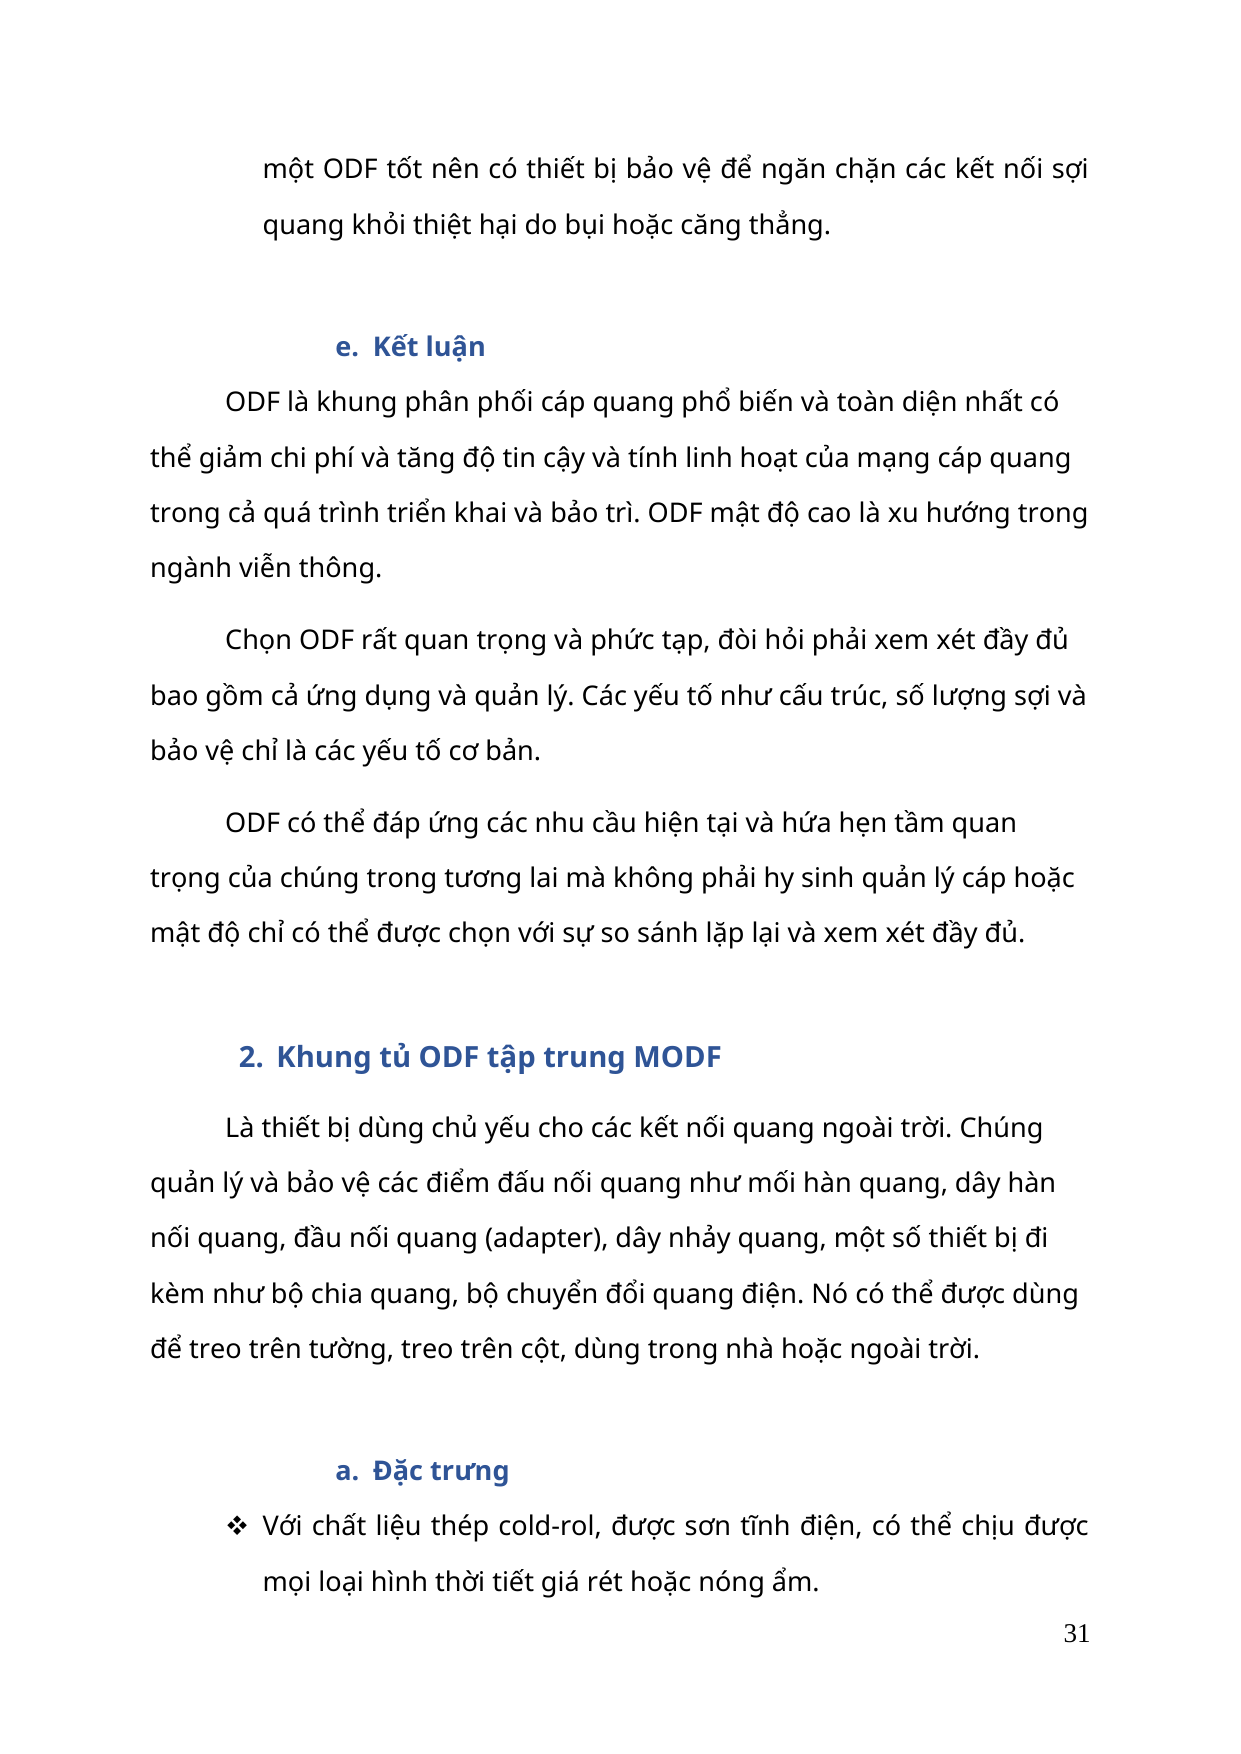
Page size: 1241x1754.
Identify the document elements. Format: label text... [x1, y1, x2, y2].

subtitle Đặc trưng [335, 1452, 1090, 1488]
text Là thiết bị dùng chủ yếu cho các kết nối quang ngoài trời. Chúng quản lý và bảo vệ các điểm đấu nối quang như mối hàn quang, dây hàn nối quang, đầu nối quang (adapter), dây nhảy quang, một số thiết bị đi kèm như bộ chia quang, bộ chuyển đổi quang điện. Nó có thể được dùng để treo trên tường, treo trên cột, dùng trong nhà hoặc ngoài trời. [150, 1108, 1090, 1366]
text ODF là khung phân phối cáp quang phổ biến và toàn diện nhất có thể giảm chi phí và tăng độ tin cậy và tính linh hoạt của mạng cáp quang trong cả quá trình triển khai và bảo trì. ODF mật độ cao là xu hướng trong ngành viễn thông. [150, 383, 1090, 586]
subtitle Kết luận [335, 327, 1090, 364]
text Chọn ODF rất quan trọng và phức tạp, đòi hỏi phải xem xét đầy đủ bao gồm cả ứng dụng và quản lý. Các yếu tố như cấu trúc, số lượng sợi và bảo vệ chỉ là các yếu tố cơ bản. [150, 621, 1090, 768]
list Với chất liệu thép cold-rol, được sơn tĩnh điện, có thể chịu được mọi loại hình thời tiết giá rét hoặc nóng ẩm. [225, 1507, 1090, 1599]
subtitle Khung tủ ODF tập trung MODF [239, 1036, 1090, 1076]
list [225, 150, 1090, 242]
text ODF có thể đáp ứng các nhu cầu hiện tại và hứa hẹn tầm quan trọng của chúng trong tương lai mà không phải hy sinh quản lý cáp hoặc mật độ chỉ có thể được chọn với sự so sánh lặp lại và xem xét đầy đủ. [150, 803, 1090, 951]
